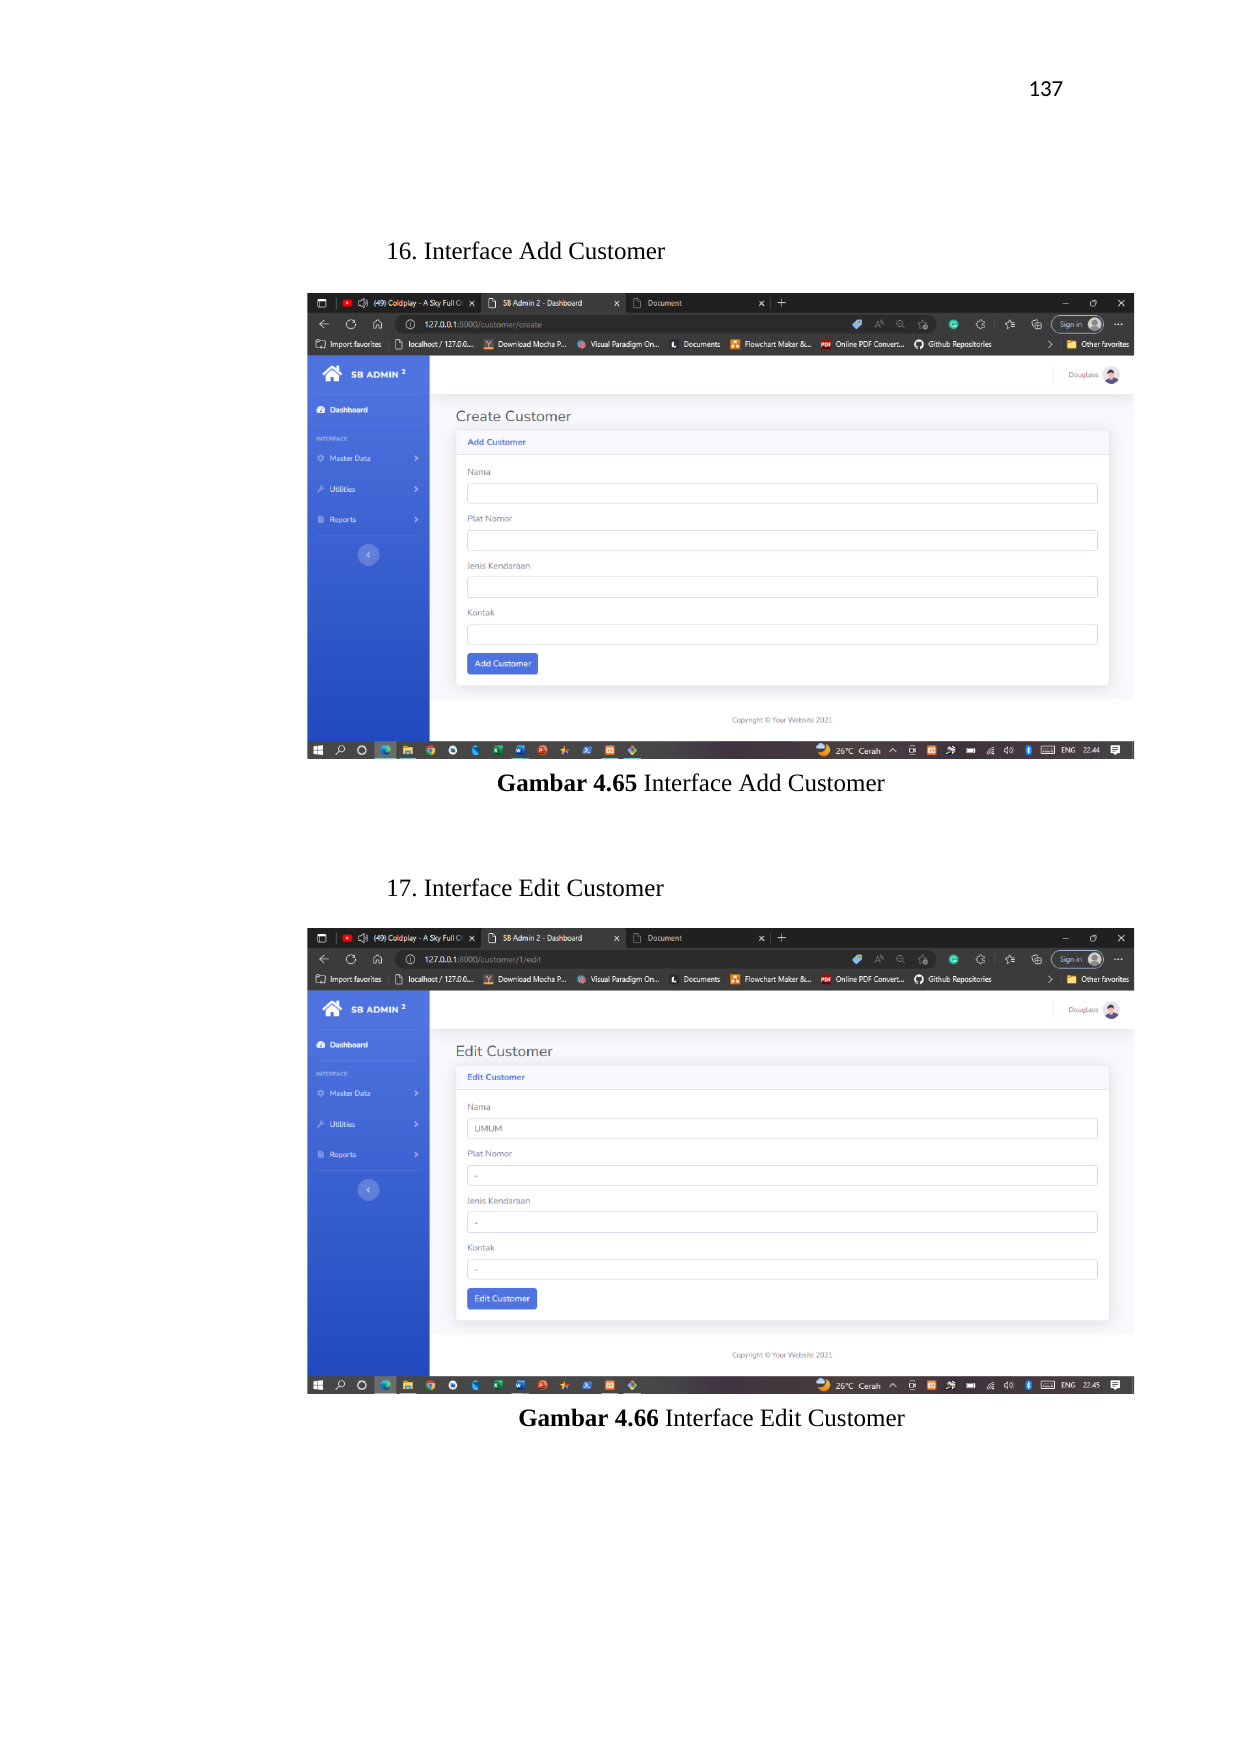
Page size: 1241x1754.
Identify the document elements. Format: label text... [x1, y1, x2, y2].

picture [307, 928, 1135, 1394]
list Interface Add Customer [386, 236, 1063, 265]
picture [307, 293, 1135, 759]
list Interface Edit Customer [386, 873, 1063, 902]
